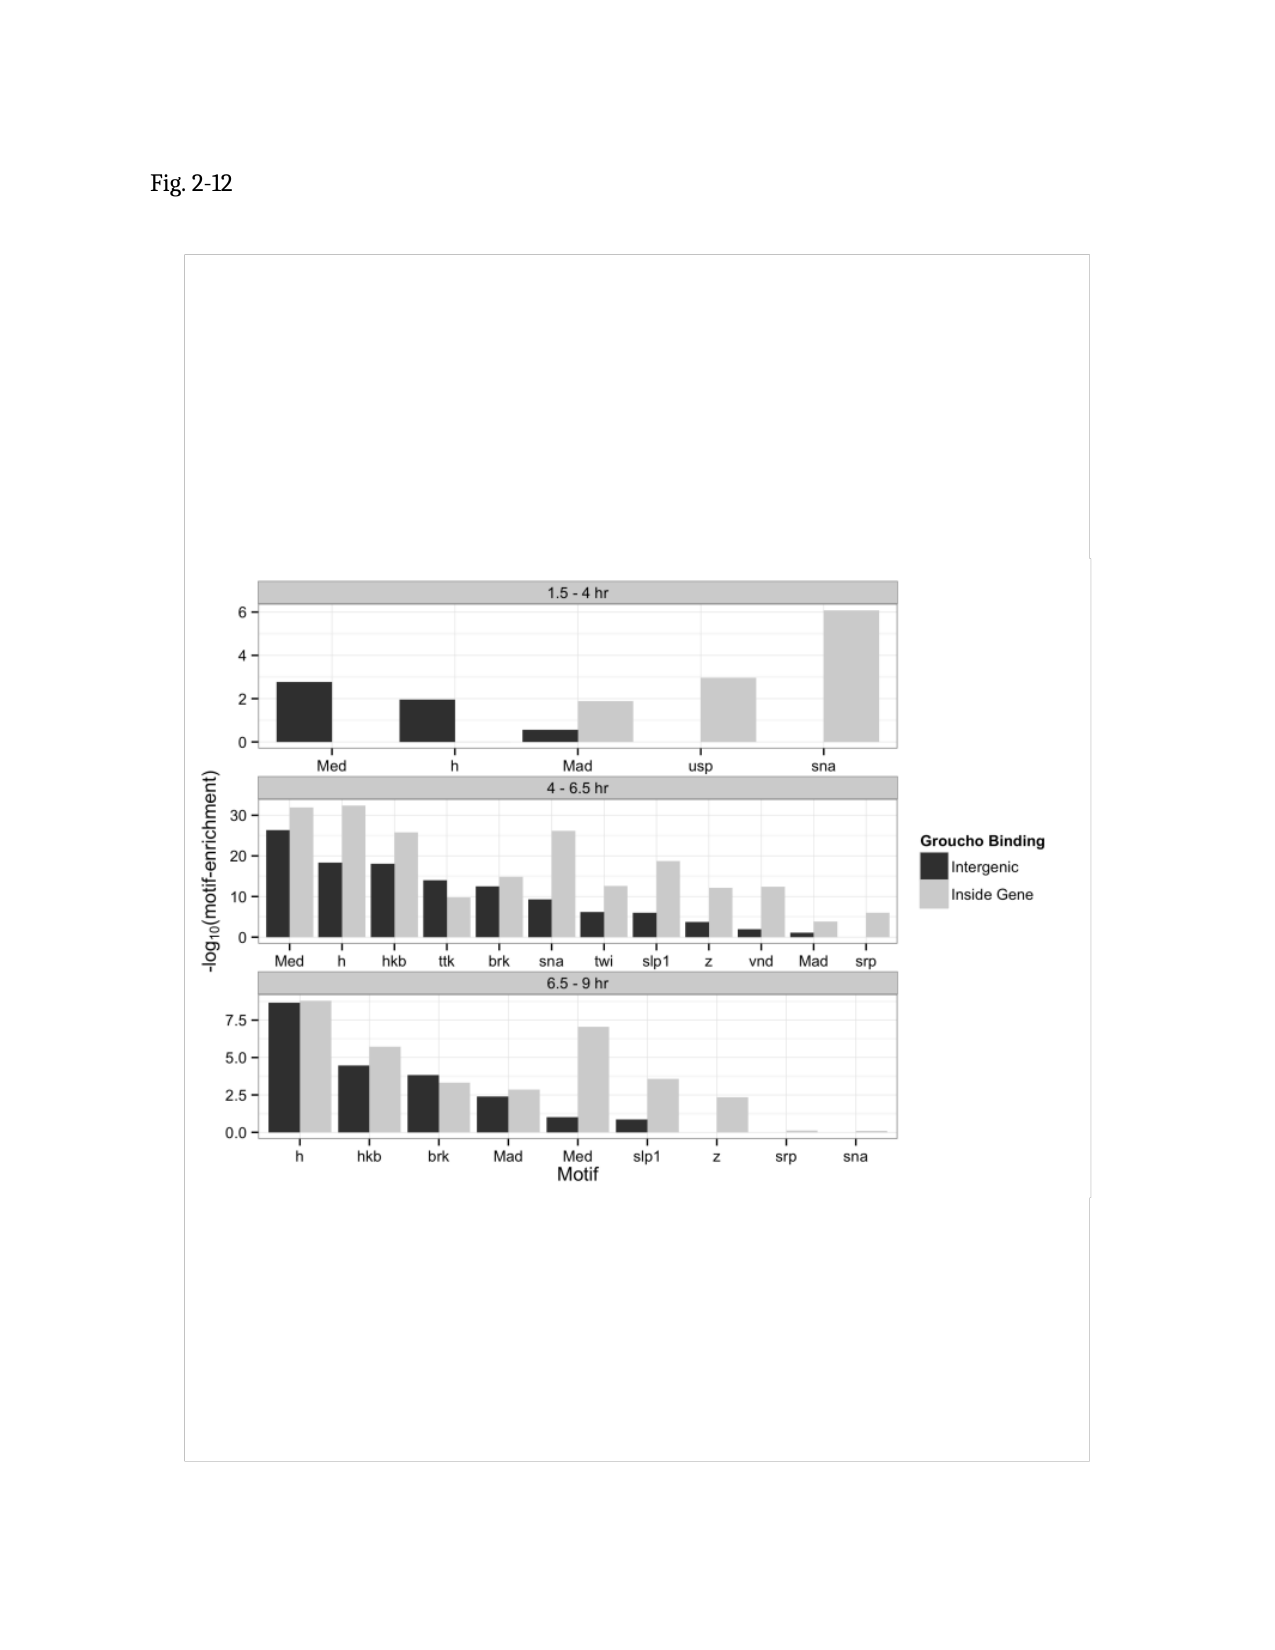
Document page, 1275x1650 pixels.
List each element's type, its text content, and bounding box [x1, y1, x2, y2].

text Fig. 2-12 [150, 169, 1125, 1487]
